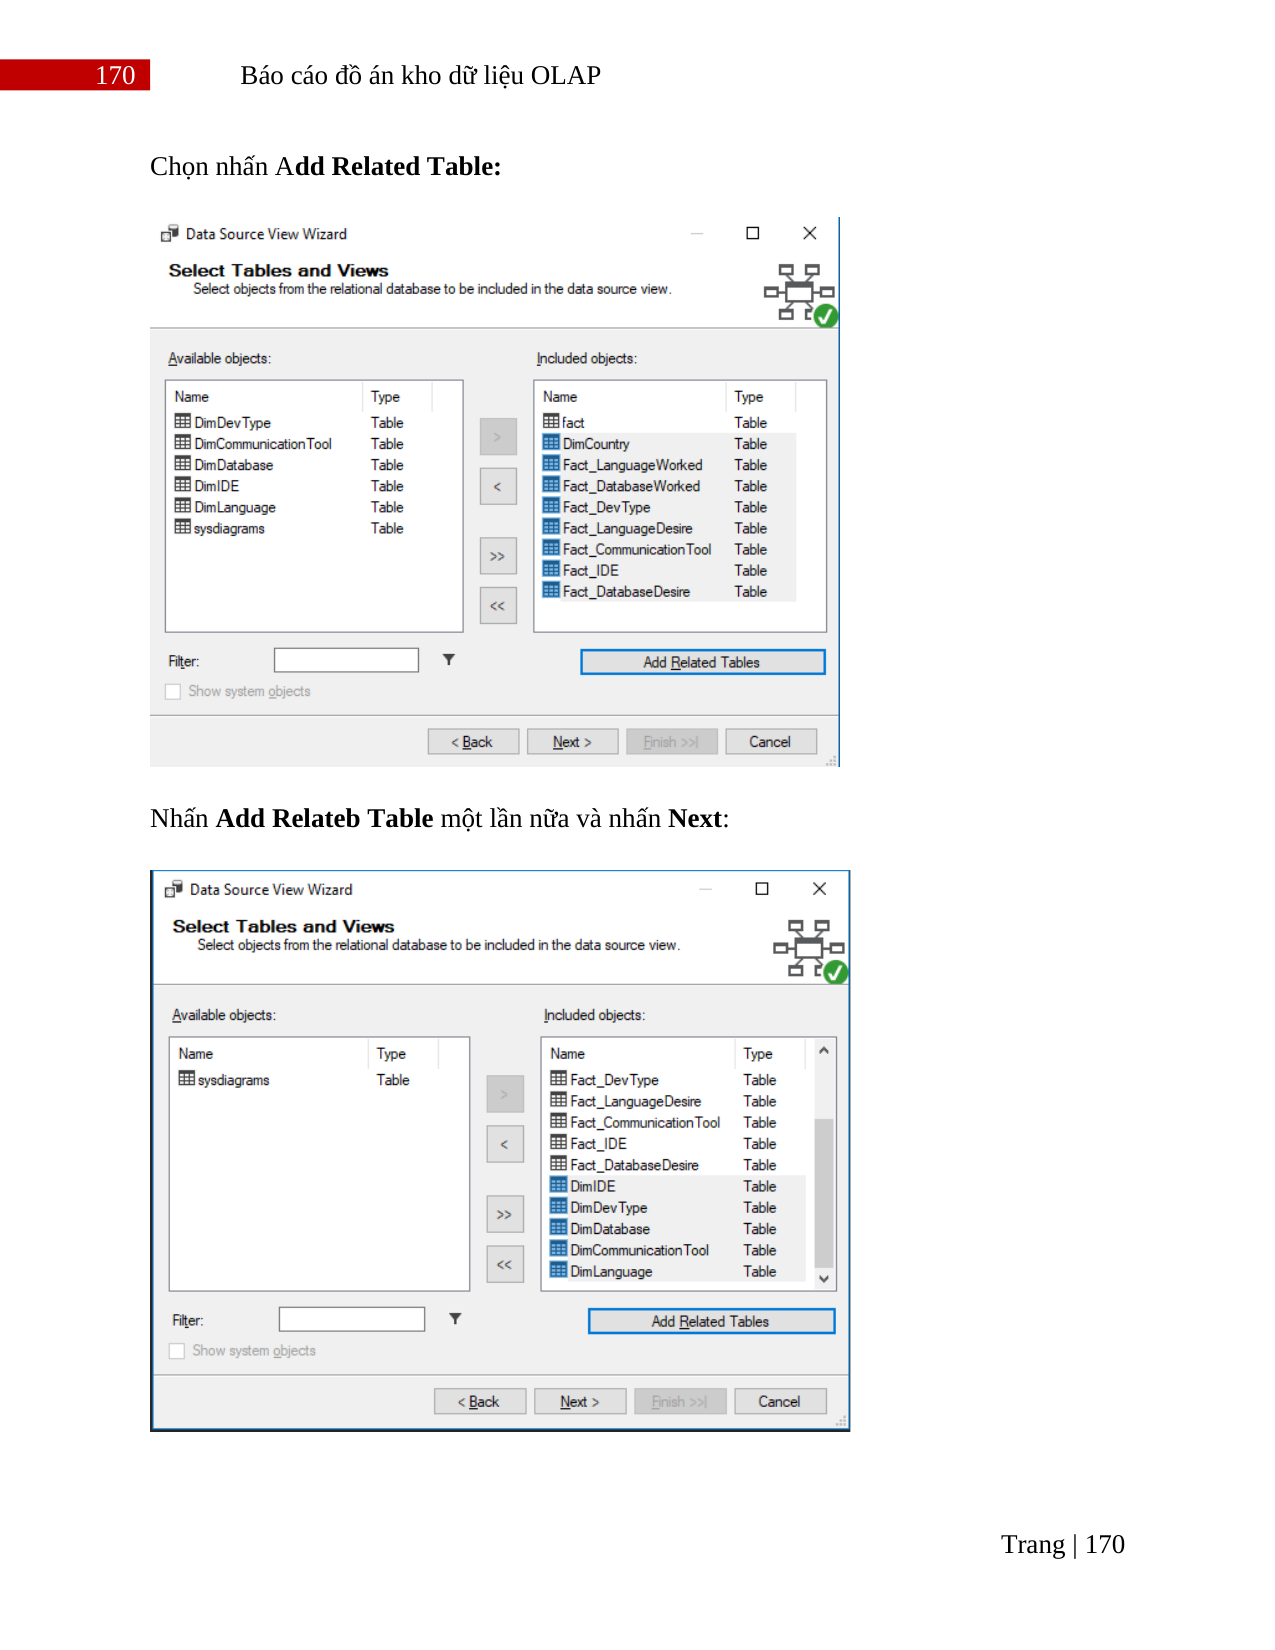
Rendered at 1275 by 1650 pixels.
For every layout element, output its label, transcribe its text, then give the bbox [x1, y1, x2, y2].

text Nhấn Add Relateb Table một lần nữa và nhấn Next: [150, 803, 1125, 834]
picture [150, 870, 851, 1432]
text Chọn nhấn Add Related Table: [150, 150, 1125, 181]
picture [150, 217, 840, 767]
